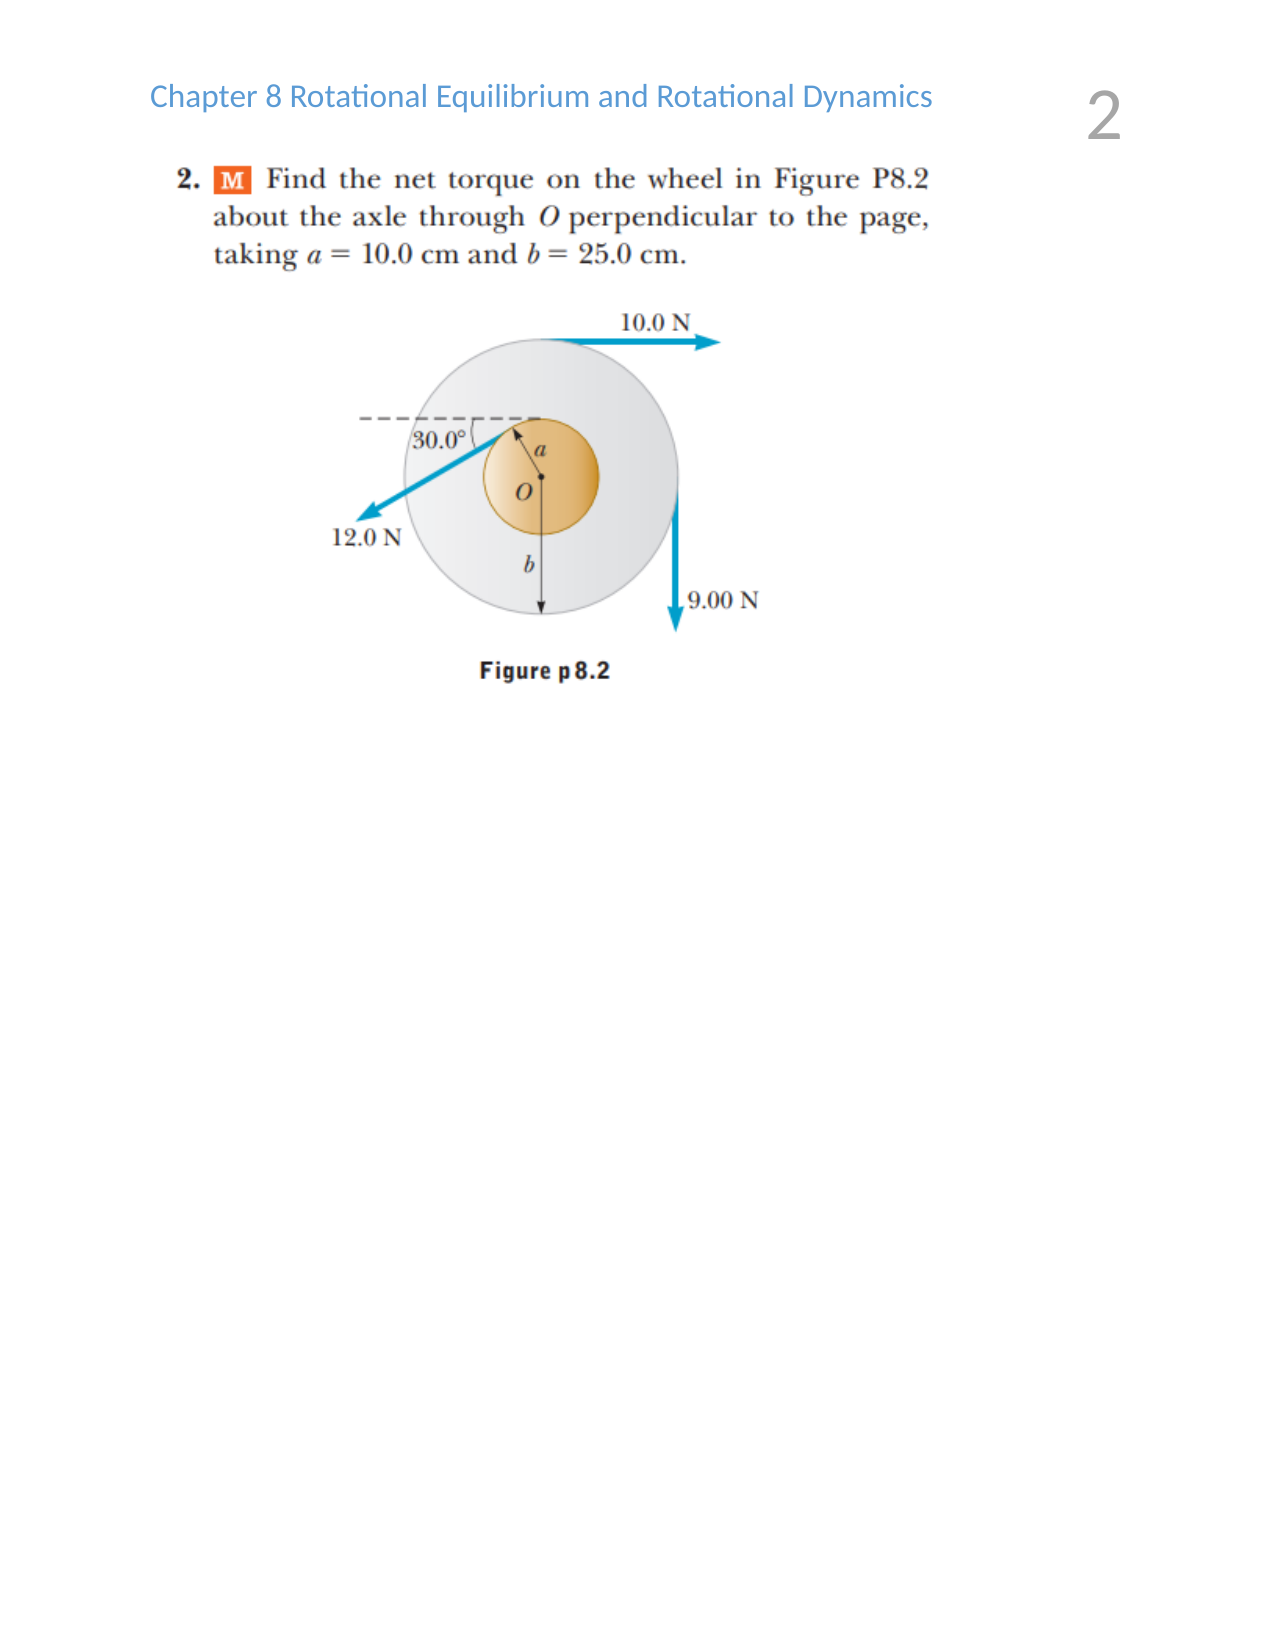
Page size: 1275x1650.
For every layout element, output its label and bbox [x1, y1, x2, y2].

picture [150, 150, 957, 701]
